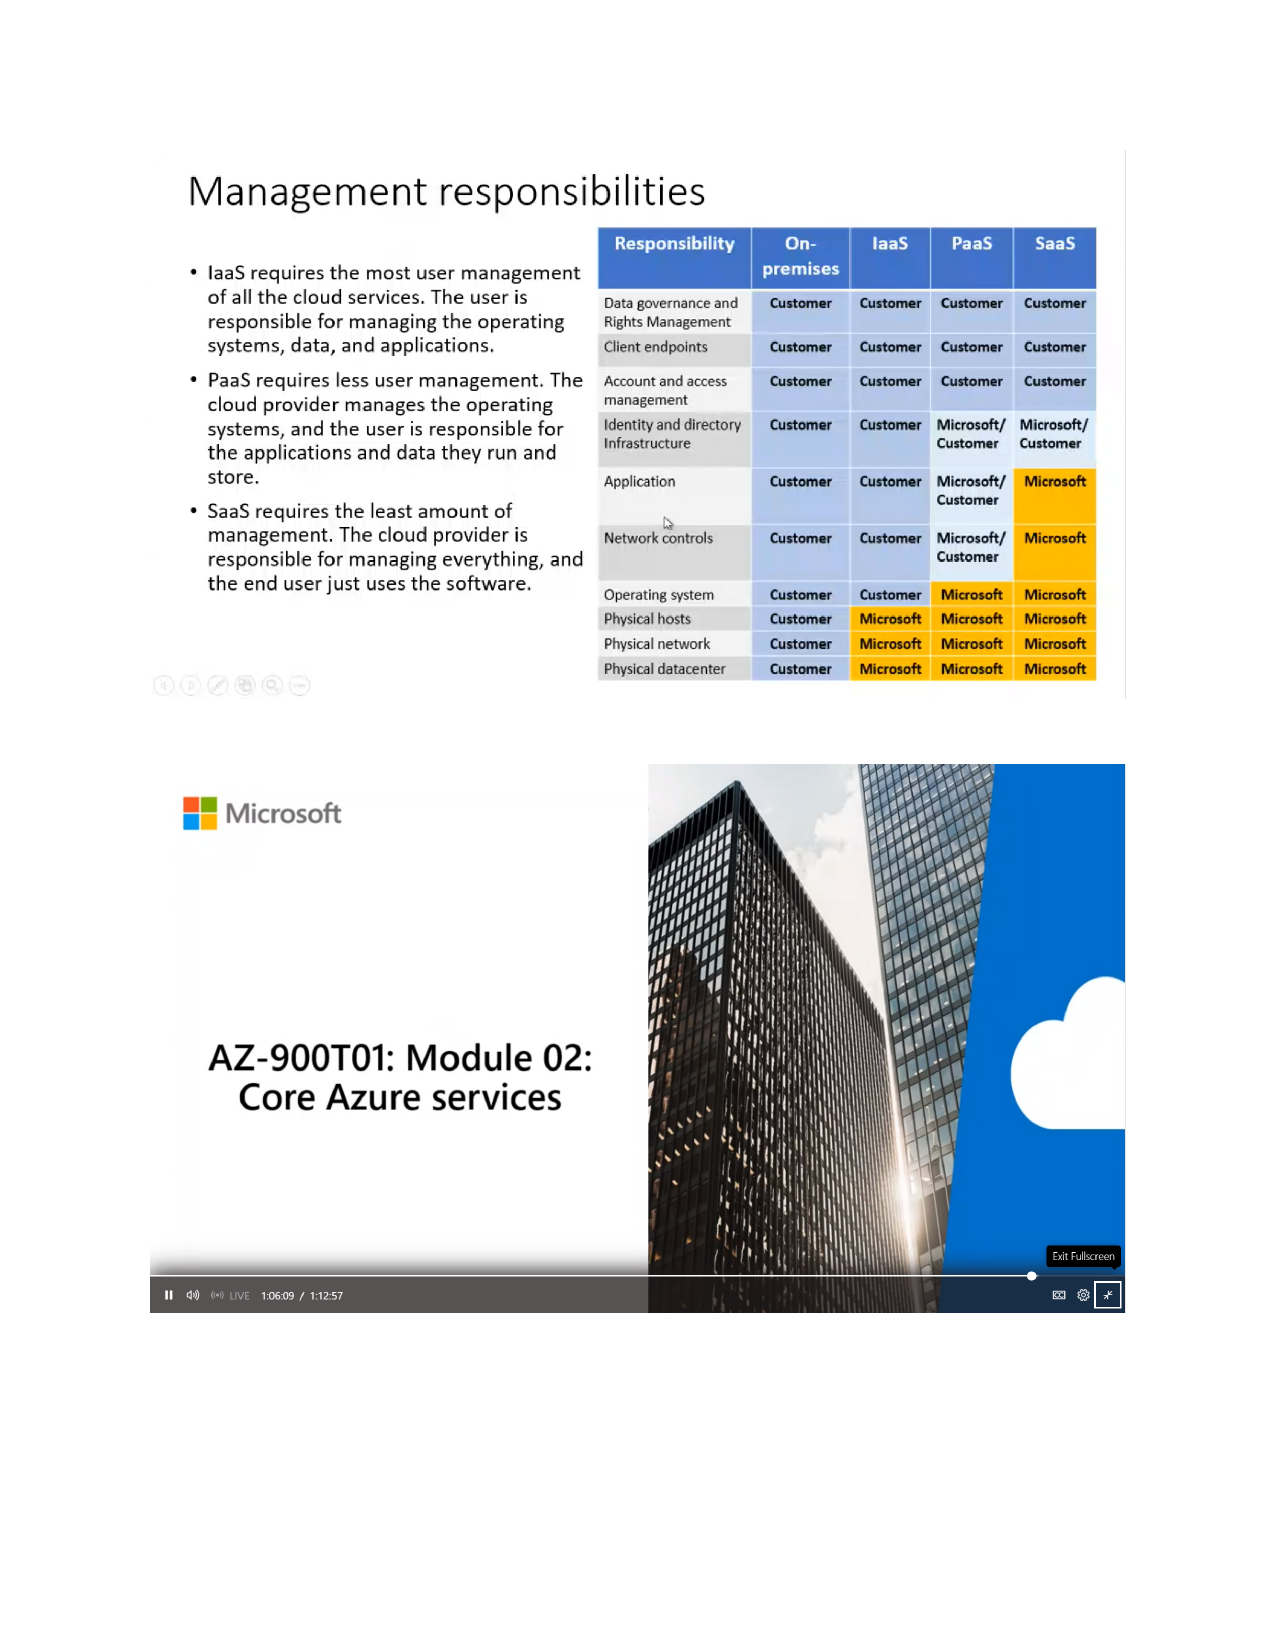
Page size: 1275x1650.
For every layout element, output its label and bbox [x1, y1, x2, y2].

picture [150, 150, 1125, 699]
picture [150, 764, 1125, 1313]
